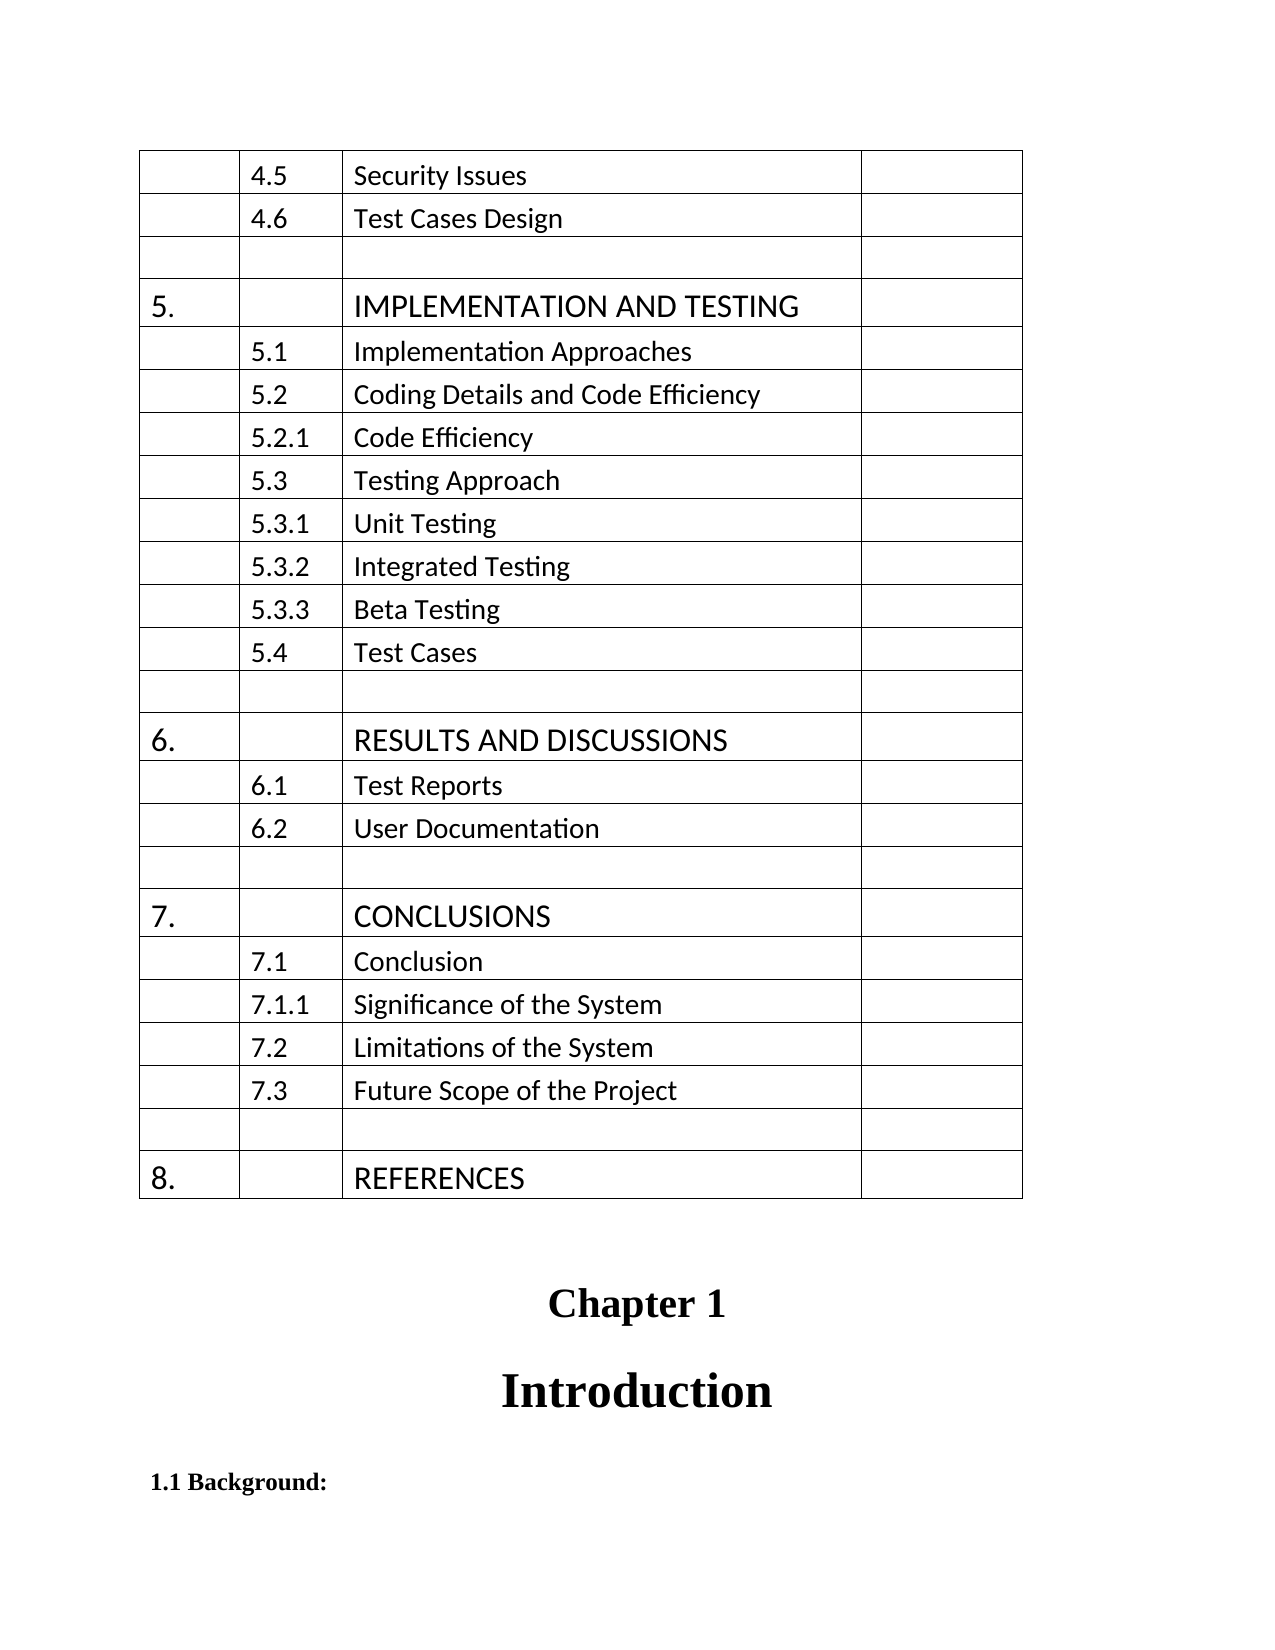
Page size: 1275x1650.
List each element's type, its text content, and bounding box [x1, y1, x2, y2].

table_cell [240, 1151, 342, 1198]
table_cell Conclusion [343, 937, 861, 979]
table_cell [862, 542, 1022, 584]
table_cell 4.6 [240, 194, 342, 236]
table_cell [862, 937, 1022, 979]
table_cell Unit Testing [343, 499, 861, 541]
table_cell [343, 1109, 861, 1149]
table_cell [862, 499, 1022, 541]
table_cell 6. [140, 713, 239, 760]
table_cell [862, 279, 1022, 326]
table_cell [140, 151, 239, 193]
table_cell [862, 671, 1022, 712]
table_cell 6.1 [240, 761, 342, 803]
table_cell 7.3 [240, 1066, 342, 1108]
table_cell [140, 847, 239, 888]
table_cell [862, 237, 1022, 278]
table_cell [240, 671, 342, 712]
table_cell [240, 713, 342, 760]
table_cell [140, 499, 239, 541]
table_cell [862, 456, 1022, 498]
table_cell [862, 1066, 1022, 1108]
table_cell [862, 413, 1022, 455]
table_cell [240, 847, 342, 888]
table_cell 7. [140, 889, 239, 936]
table_cell [862, 194, 1022, 236]
table_cell [140, 804, 239, 846]
table_cell [140, 542, 239, 584]
table_cell 8. [140, 1151, 239, 1198]
table_cell 7.2 [240, 1023, 342, 1065]
table_cell Integrated Testing [343, 542, 861, 584]
table_cell 5.4 [240, 628, 342, 670]
table_cell [140, 761, 239, 803]
table_cell REFERENCES [343, 1151, 861, 1198]
table_cell Implementation Approaches [343, 327, 861, 369]
table_cell 5.3.3 [240, 585, 342, 627]
table_cell [140, 1066, 239, 1108]
table_cell [140, 1023, 239, 1065]
table_cell Test Reports [343, 761, 861, 803]
table_cell 5.1 [240, 327, 342, 369]
table_cell Test Cases [343, 628, 861, 670]
table_cell [862, 761, 1022, 803]
table_cell [140, 413, 239, 455]
table_cell [140, 194, 239, 236]
table_cell [140, 456, 239, 498]
list Background: [150, 1467, 1125, 1496]
table_cell [140, 671, 239, 712]
table_cell 7.1.1 [240, 980, 342, 1022]
table_cell [240, 279, 342, 326]
text Chapter 1 [150, 1278, 1124, 1326]
table_cell 5.3.2 [240, 542, 342, 584]
table_cell [862, 151, 1022, 193]
table_cell 5.3.1 [240, 499, 342, 541]
table_cell Testing Approach [343, 456, 861, 498]
table_cell CONCLUSIONS [343, 889, 861, 936]
table_cell [862, 804, 1022, 846]
table_cell Limitations of the System [343, 1023, 861, 1065]
table_cell [140, 628, 239, 670]
table_cell 4.5 [240, 151, 342, 193]
table_cell Code Efficiency [343, 413, 861, 455]
table_cell Coding Details and Code Efficiency [343, 370, 861, 412]
table_cell [240, 1109, 342, 1149]
table_cell [862, 370, 1022, 412]
table_cell [862, 585, 1022, 627]
table_cell [862, 889, 1022, 936]
table_cell Significance of the System [343, 980, 861, 1022]
table_cell [140, 937, 239, 979]
table_cell [140, 237, 239, 278]
table_cell [140, 980, 239, 1022]
table_cell 5.3 [240, 456, 342, 498]
table_cell 5.2.1 [240, 413, 342, 455]
table_cell [140, 327, 239, 369]
table_cell [140, 370, 239, 412]
table_cell [862, 628, 1022, 670]
table_cell [343, 671, 861, 712]
subtitle Introduction [150, 1360, 1123, 1418]
table_cell [862, 847, 1022, 888]
table_cell [862, 1151, 1022, 1198]
table_cell Future Scope of the Project [343, 1066, 861, 1108]
table_cell [343, 237, 861, 278]
table_cell 5.2 [240, 370, 342, 412]
table_cell [862, 1109, 1022, 1149]
table_cell Security Issues [343, 151, 861, 193]
table_cell Test Cases Design [343, 194, 861, 236]
table_cell [862, 1023, 1022, 1065]
table_cell User Documentation [343, 804, 861, 846]
table_cell 7.1 [240, 937, 342, 979]
table_cell [343, 847, 861, 888]
table_cell [140, 1109, 239, 1149]
table_cell RESULTS AND DISCUSSIONS [343, 713, 861, 760]
table_cell [240, 889, 342, 936]
table_cell [240, 237, 342, 278]
table_cell IMPLEMENTATION AND TESTING [343, 279, 861, 326]
table_cell [862, 980, 1022, 1022]
table_cell [140, 585, 239, 627]
table_cell [862, 327, 1022, 369]
table_cell 5. [140, 279, 239, 326]
table_cell [862, 713, 1022, 760]
table_cell Beta Testing [343, 585, 861, 627]
table_cell 6.2 [240, 804, 342, 846]
